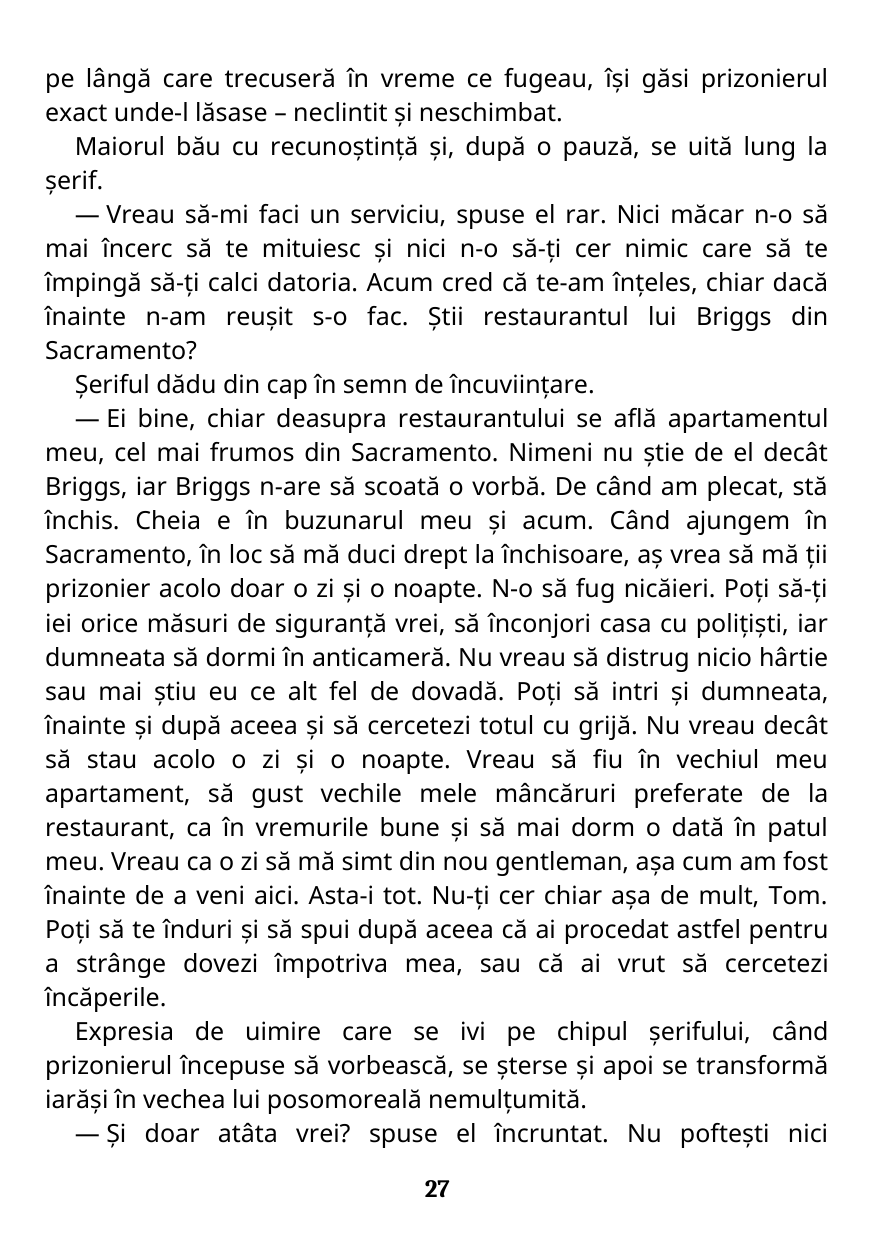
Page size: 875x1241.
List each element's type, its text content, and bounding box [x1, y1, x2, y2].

text Şeriful dădu din cap în semn de încuviinţare. [45, 367, 829, 401]
text — Vreau să-mi faci un serviciu, spuse el rar. Nici măcar n-o să mai încerc să te mituiesc şi nici n-o să-ţi cer nimic care să te împingă să-ţi calci datoria. Acum cred că te-am înţeles, chiar dacă înainte n-am reuşit s-o fac. Ştii restaurantul lui Briggs din Sacramento? [45, 196, 829, 367]
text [45, 1116, 829, 1150]
text Maiorul bău cu recunoştinţă şi, după o pauză, se uită lung la şerif. [45, 128, 829, 196]
text — Ei bine, chiar deasupra restaurantului se află apartamentul meu, cel mai frumos din Sacramento. Nimeni nu ştie de el decât Briggs, iar Briggs n-are să scoată o vorbă. De când am plecat, stă închis. Cheia e în buzunarul meu şi acum. Când ajungem în Sacramento, în loc să mă duci drept la închisoare, aş vrea să mă ţii prizonier acolo doar o zi şi o noapte. N-o să fug nicăieri. Poţi să-ţi iei orice măsuri de siguranţă vrei, să înconjori casa cu poliţişti, iar dumneata să dormi în anticameră. Nu vreau să distrug nicio hârtie sau mai ştiu eu ce alt fel de dovadă. Poţi să intri şi dumneata, înainte şi după aceea şi să cercetezi totul cu grijă. Nu vreau decât să stau acolo o zi şi o noapte. Vreau să fiu în vechiul meu apartament, să gust vechile mele mâncăruri preferate de la restaurant, ca în vremurile bune şi să mai dorm o dată în patul meu. Vreau ca o zi să mă simt din nou gentleman, aşa cum am fost înainte de a veni aici. Asta-i tot. Nu-ţi cer chiar aşa de mult, Tom. Poţi să te înduri şi să spui după aceea că ai procedat astfel pentru a strânge dovezi împotriva mea, sau că ai vrut să cercetezi încăperile. [45, 401, 829, 1014]
text Expresia de uimire care se ivi pe chipul şerifului, când prizonierul începuse să vorbească, se şterse şi apoi se transformă iarăşi în vechea lui posomoreală nemulţumită. [45, 1014, 829, 1116]
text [45, 60, 829, 128]
